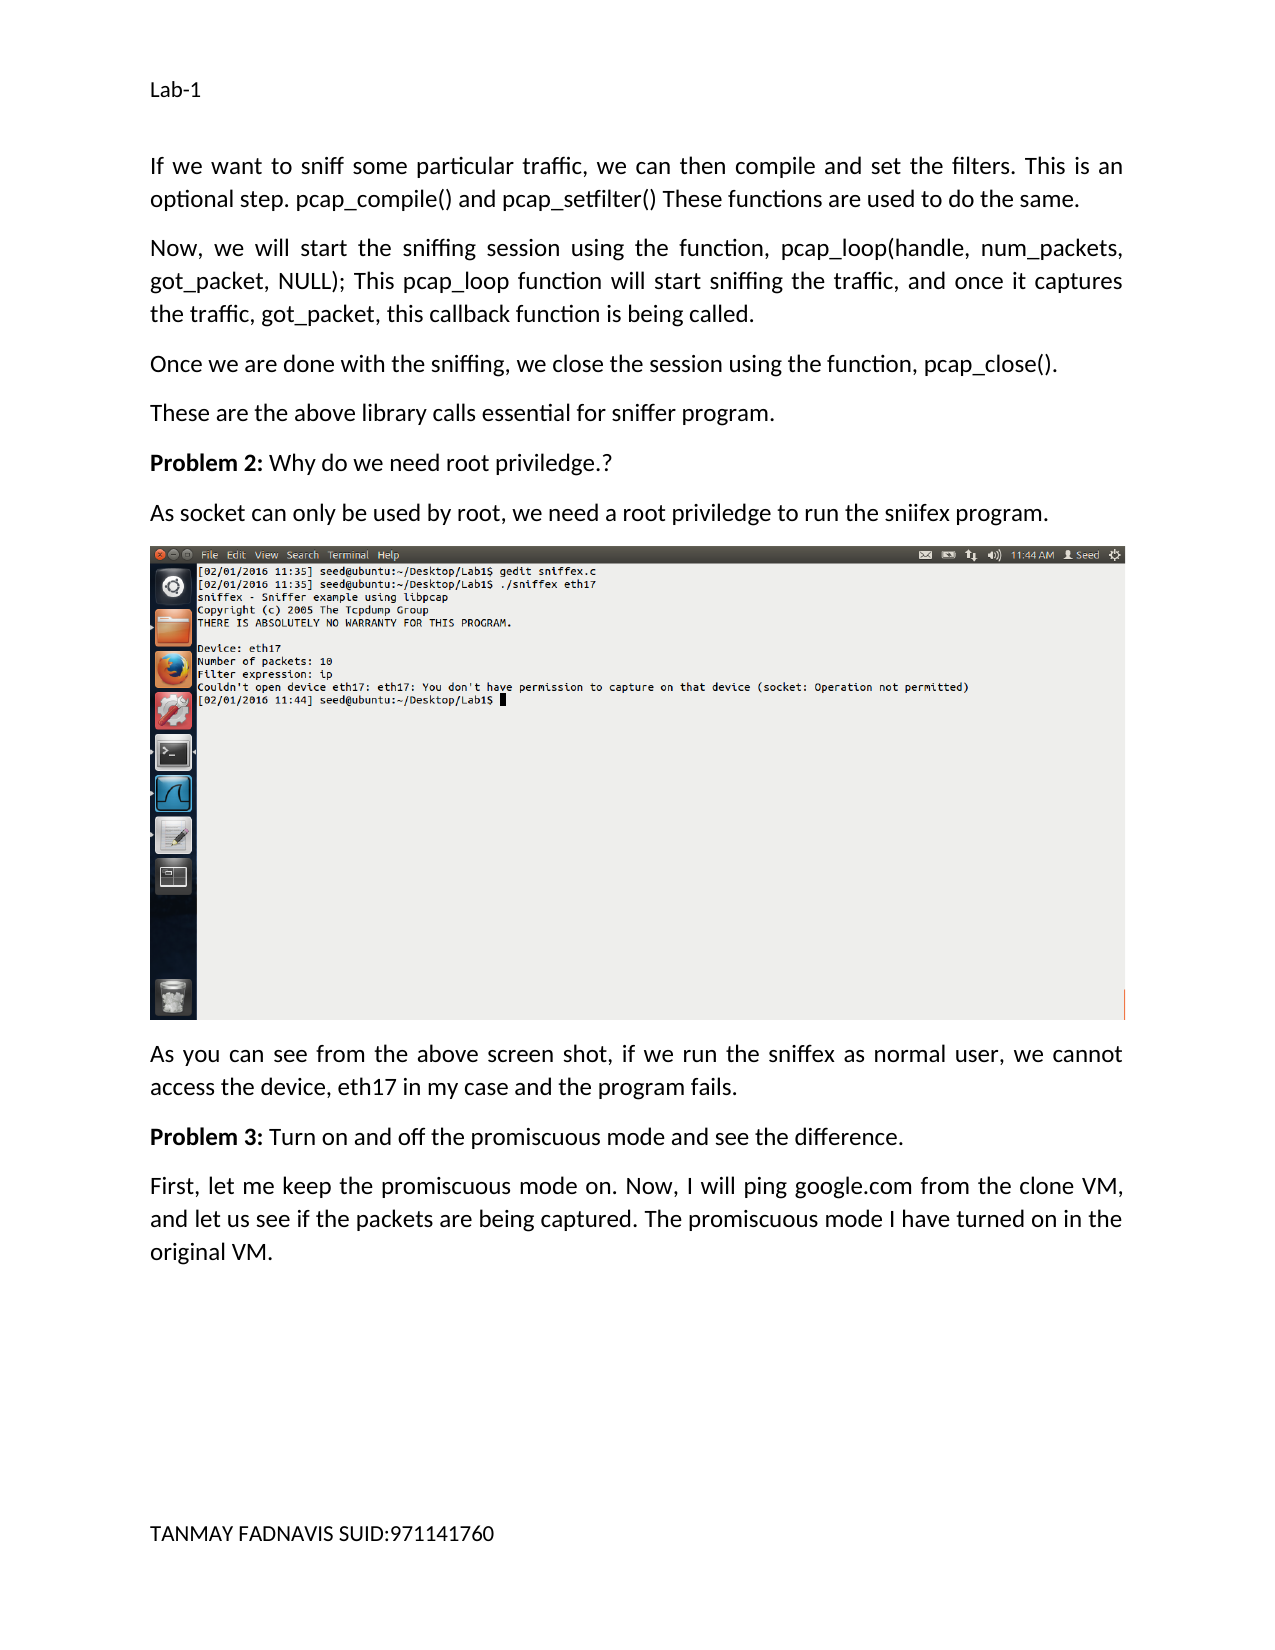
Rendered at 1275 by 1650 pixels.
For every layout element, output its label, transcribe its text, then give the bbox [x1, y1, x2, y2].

text Problem 3: Turn on and off the promiscuous mode and see the difference. [150, 1121, 1125, 1151]
text If we want to sniff some particular traffic, we can then compile and set the filters. This is an optional step. pcap_compile() and pcap_setfilter() These functions are used to do the same. [150, 150, 1125, 213]
picture [150, 546, 1125, 1020]
text Once we are done with the sniffing, we close the session using the function, pcap_close(). [150, 348, 1125, 378]
text As socket can only be used by root, we need a root priviledge to run the sniifex program. [150, 497, 1125, 527]
text Now, we will start the sniffing session using the function, pcap_loop(handle, num_packets, got_packet, NULL); This pcap_loop function will start sniffing the traffic, and once it captures the traffic, got_packet, this callback function is being called. [150, 232, 1125, 329]
text As you can see from the above screen shot, if we run the sniffex as normal user, we cannot access the device, eth17 in my case and the program fails. [150, 1038, 1125, 1102]
text Problem 2: Why do we need root priviledge.? [150, 447, 1125, 478]
text First, let me keep the promiscuous mode on. Now, I will ping google.com from the clone VM, and let us see if the packets are being captured. The promiscuous mode I have turned on in the original VM. [150, 1170, 1125, 1267]
text These are the above library calls essential for sniffer program. [150, 397, 1125, 428]
